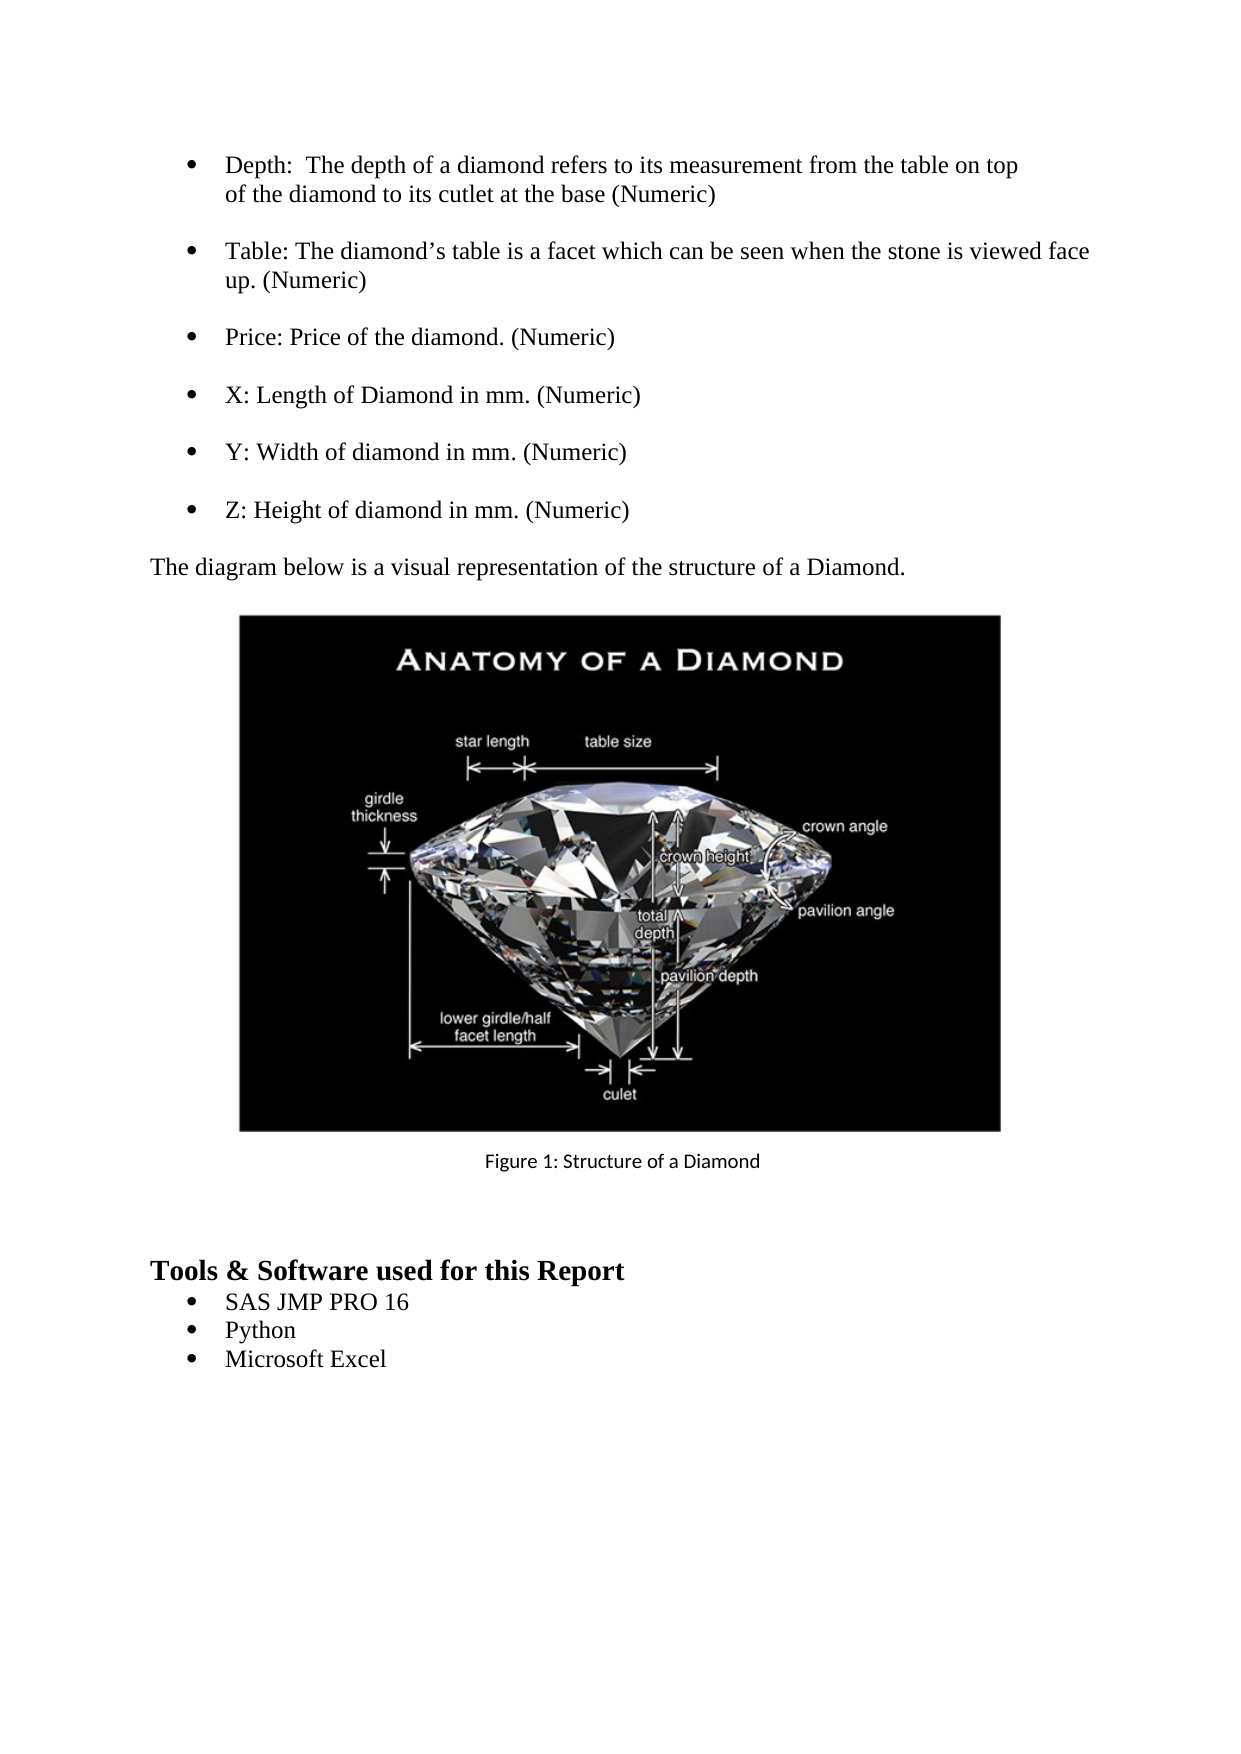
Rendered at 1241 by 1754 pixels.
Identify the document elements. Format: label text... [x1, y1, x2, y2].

list SAS JMP PRO 16 [187, 1287, 1090, 1315]
list Microsoft Excel [187, 1344, 1090, 1373]
text The diagram below is a visual representation of the structure of a Diamond. [150, 552, 1090, 581]
list Price: Price of the diamond. (Numeric) [187, 322, 1090, 351]
list Y: Width of diamond in mm. (Numeric) [187, 437, 1090, 466]
list Python [187, 1315, 1090, 1344]
picture [233, 610, 1007, 1138]
list X: Length of Diamond in mm. (Numeric) [187, 380, 1090, 409]
text Tools & Software used for this Report [150, 1253, 1090, 1287]
list Table: The diamond’s table is a facet which can be seen when the stone is viewed face up. (Numeric) [187, 236, 1090, 294]
list Z: Height of diamond in mm. (Numeric) [187, 495, 1090, 524]
list Depth: The depth of a diamond refers to its measurement from the table on top of the diamond to its cutlet at the base (Numeric) [187, 150, 1090, 207]
